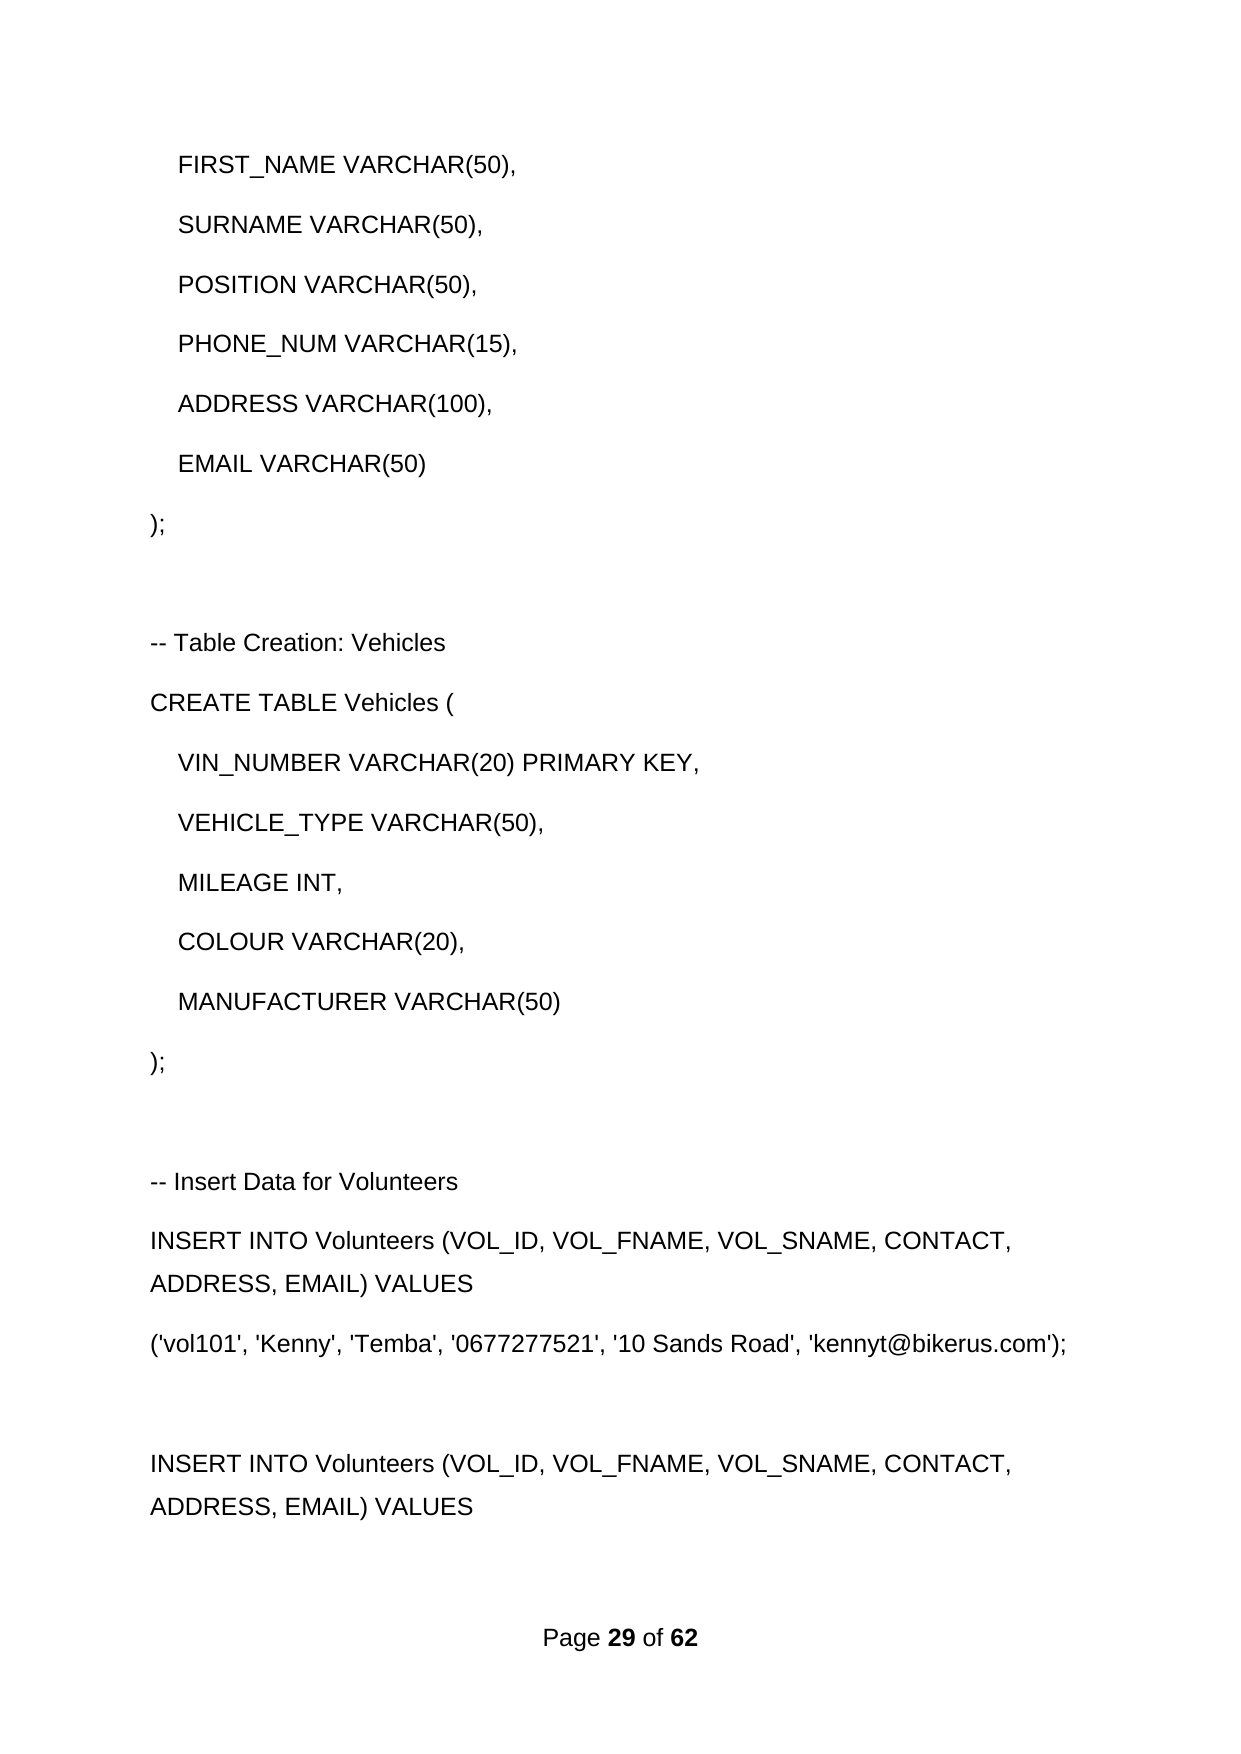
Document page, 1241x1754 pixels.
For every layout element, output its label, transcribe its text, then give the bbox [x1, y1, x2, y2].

text POSITION VARCHAR(50), [150, 269, 1090, 298]
text MILEAGE INT, [150, 867, 1090, 896]
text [150, 1449, 1090, 1521]
text INSERT INTO Volunteers (VOL_ID, VOL_FNAME, VOL_SNAME, CONTACT, ADDRESS, EMAIL) VALUES [150, 1226, 1090, 1298]
text EMAIL VARCHAR(50) [150, 449, 1090, 478]
text ('vol101', 'Kenny', 'Temba', '0677277521', '10 Sands Road', 'kennyt@bikerus.com'); [150, 1329, 1090, 1358]
text SURNAME VARCHAR(50), [150, 210, 1090, 238]
text FIRST_NAME VARCHAR(50), [150, 150, 1090, 179]
text COLOUR VARCHAR(20), [150, 927, 1090, 956]
text CREATE TABLE Vehicles ( [150, 688, 1090, 717]
text MANUFACTURER VARCHAR(50) [150, 987, 1090, 1016]
text VIN_NUMBER VARCHAR(20) PRIMARY KEY, [150, 748, 1090, 777]
text ADDRESS VARCHAR(100), [150, 389, 1090, 418]
text ); [150, 1047, 1090, 1076]
text ); [150, 509, 1090, 537]
text -- Table Creation: Vehicles [150, 628, 1090, 657]
text -- Insert Data for Volunteers [150, 1166, 1090, 1195]
text VEHICLE_TYPE VARCHAR(50), [150, 808, 1090, 836]
text PHONE_NUM VARCHAR(15), [150, 329, 1090, 358]
